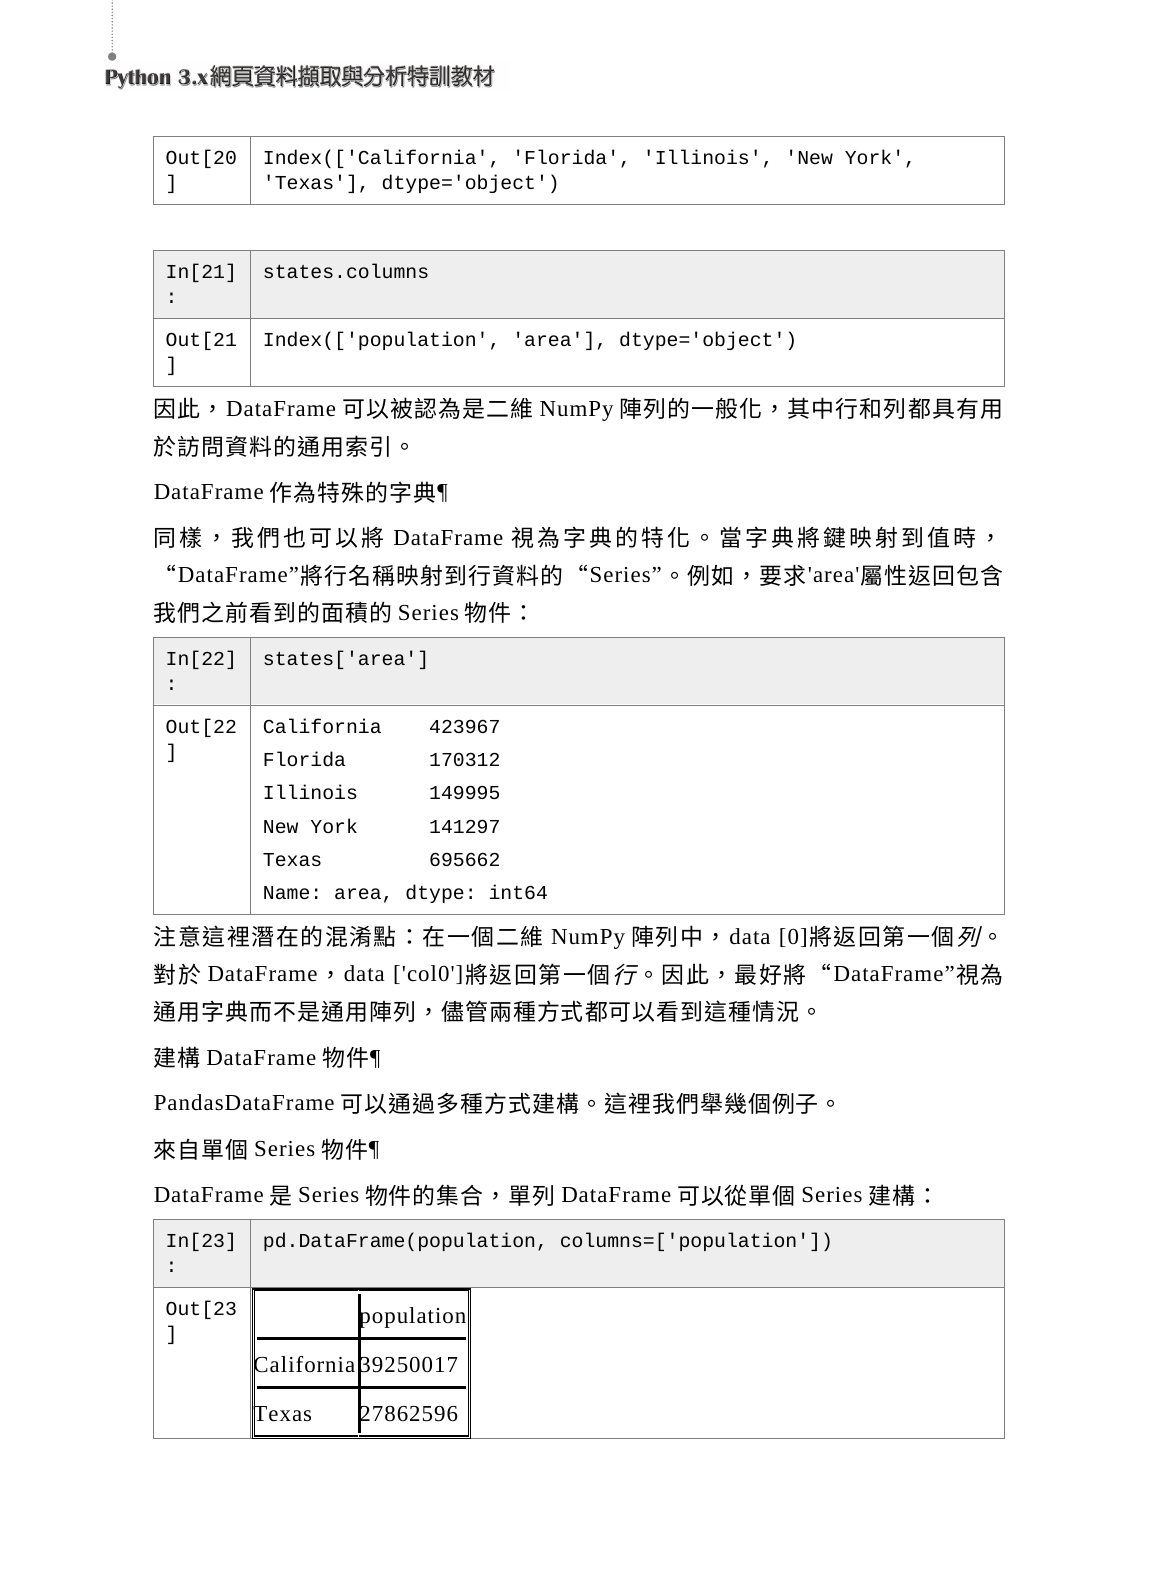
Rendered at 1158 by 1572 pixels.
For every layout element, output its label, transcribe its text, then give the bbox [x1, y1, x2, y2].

table_header states['area'] [251, 638, 1004, 704]
table_cell California 423967 Florida 170312 Illinois 149995 New York 141297 Texas 695662 Name: area, dtype: int64 [251, 706, 1004, 914]
picture [103, 60, 510, 92]
table_cell Index(['California', 'Florida', 'Illinois', 'New York', 'Texas'], dtype='object') [251, 137, 1004, 203]
text 建構DataFrame物件¶ [153, 1036, 1004, 1073]
table_cell [471, 1288, 1004, 1438]
text 注意這裡潛在的混淆點：在一個二維NumPy陣列中，data [0]將返回第一個列。 對於DataFrame，data ['col0']將返回第一個行。因此，最好將“DataFrame”視為通用字典而不是通用陣列，儘管兩種方式都可以看到這種情況。 [153, 915, 1004, 1027]
text 因此，DataFrame可以被認為是二維NumPy陣列的一般化，其中行和列都具有用於訪問資料的通用索引。 [153, 387, 1004, 462]
table_header In[22]: [154, 638, 250, 704]
table_cell Out[22] [154, 706, 250, 914]
table_header pd.DataFrame(population, columns=['population']) [251, 1220, 1004, 1287]
table_cell Index(['population', 'area'], dtype='object') [251, 319, 1004, 386]
text 同樣，我們也可以將DataFrame視為字典的特化。當字典將鍵映射到值時，“DataFrame”將行名稱映射到行資料的“Series”。例如，要求'area'屬性返回包含我們之前看到的面積的Series物件： [153, 516, 1004, 628]
text DataFrame作為特殊的字典¶ [153, 470, 1004, 508]
table_header states.columns [251, 251, 1004, 318]
table_cell [253, 1290, 470, 1438]
table_header In[21]: [154, 251, 250, 318]
table_header In[23]: [154, 1220, 250, 1287]
text 來自單個Series物件¶ [153, 1127, 1004, 1165]
text DataFrame是Series物件的集合，單列DataFrame可以從單個Series建構： [153, 1173, 1004, 1211]
table_cell Out[20] [154, 137, 250, 203]
table_cell Out[23] [154, 1288, 250, 1438]
text PandasDataFrame可以通過多種方式建構。這裡我們舉幾個例子。 [153, 1082, 1004, 1119]
table_cell Out[21] [154, 319, 250, 386]
